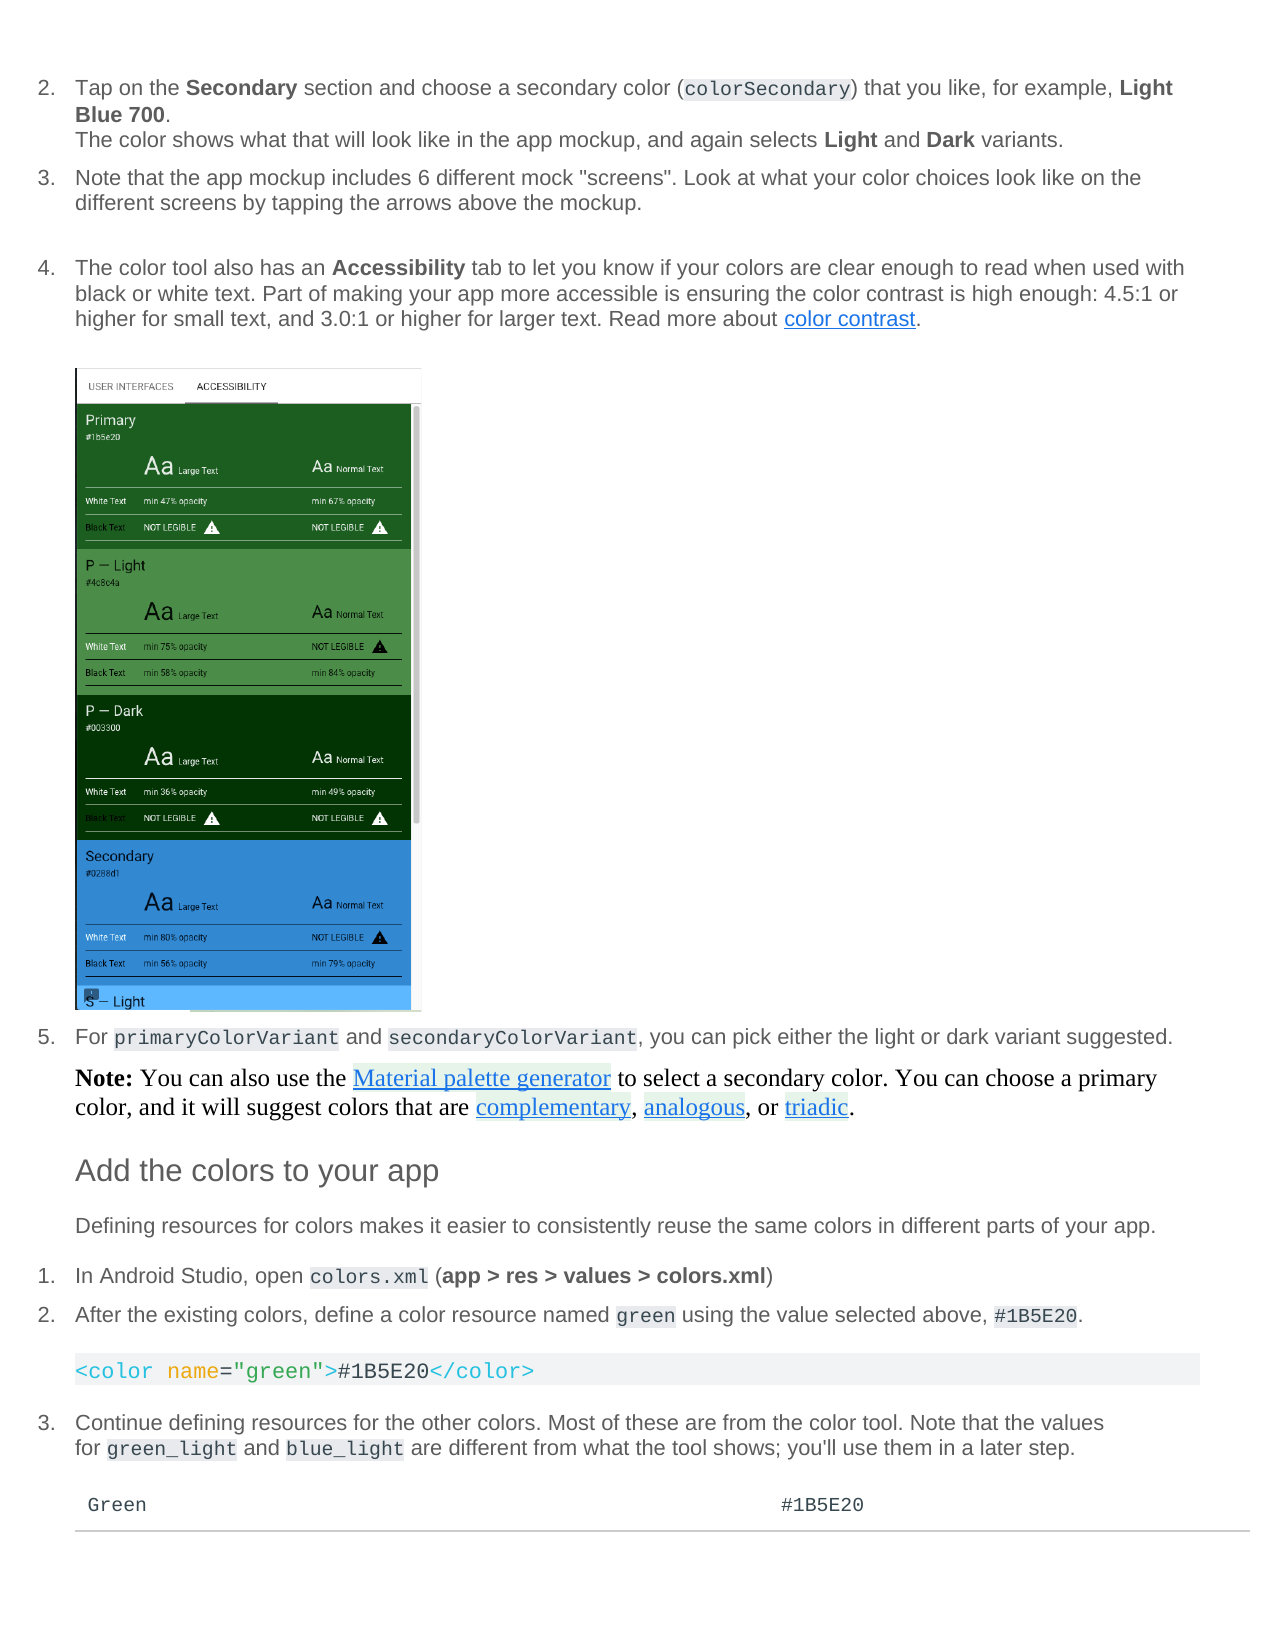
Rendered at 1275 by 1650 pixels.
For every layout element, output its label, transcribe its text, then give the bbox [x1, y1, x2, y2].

list Tap on the Secondary section and choose a secondary color (colorSecondary) that you like, for example, Light Blue 700. The color shows what that will look like in the app mockup, and again selects Light and Dark variants. [37, 75, 1200, 152]
picture [75, 368, 422, 1012]
list For primaryColorVariant and secondaryColorVariant, you can pick either the light or dark variant suggested. [37, 1024, 1200, 1051]
text Note: You can also use the Material palette generator to select a secondary color. You can choose a primary color, and it will suggest colors that are complementary, analogous, or triadic. [611, 1063, 1200, 1121]
list Note that the app mockup includes 6 different mock "screens". Look at what your color choices look like on the different screens by tapping the arrows above the mockup. [37, 164, 1200, 243]
table_header Green [75, 1474, 768, 1530]
table_header #1B5E20 [768, 1474, 1250, 1530]
subtitle Add the colors to your app [75, 1152, 1200, 1188]
list In Android Studio, open colors.xml (app > res > values > colors.xml) [37, 1263, 1200, 1289]
text Note: You can also use the Material palette generator to select a secondary color. You can choose a primary color, and it will suggest colors that are complementary, analogous, or triadic. [75, 1063, 476, 1121]
text <color name="green">#1B5E20</color> [75, 1353, 1200, 1385]
list After the existing colors, define a color resource named green using the value selected above, #1B5E20. [37, 1302, 1200, 1328]
text Defining resources for colors makes it easier to consistently reuse the same colors in different parts of your app. [75, 1213, 1200, 1238]
list The color tool also has an Accessibility tab to let you know if your colors are clear enough to read when used with black or white text. Part of making your app more accessible is ensuring the color contrast is high enough: 4.5:1 or higher for small text, and 3.0:1 or higher for larger text. Read more about color contrast. [37, 255, 1200, 331]
list Continue defining resources for the other colors. Most of these are from the color tool. Note that the values for green_light and blue_light are different from what the tool shows; you'll use them in a later step. [37, 1410, 1200, 1461]
